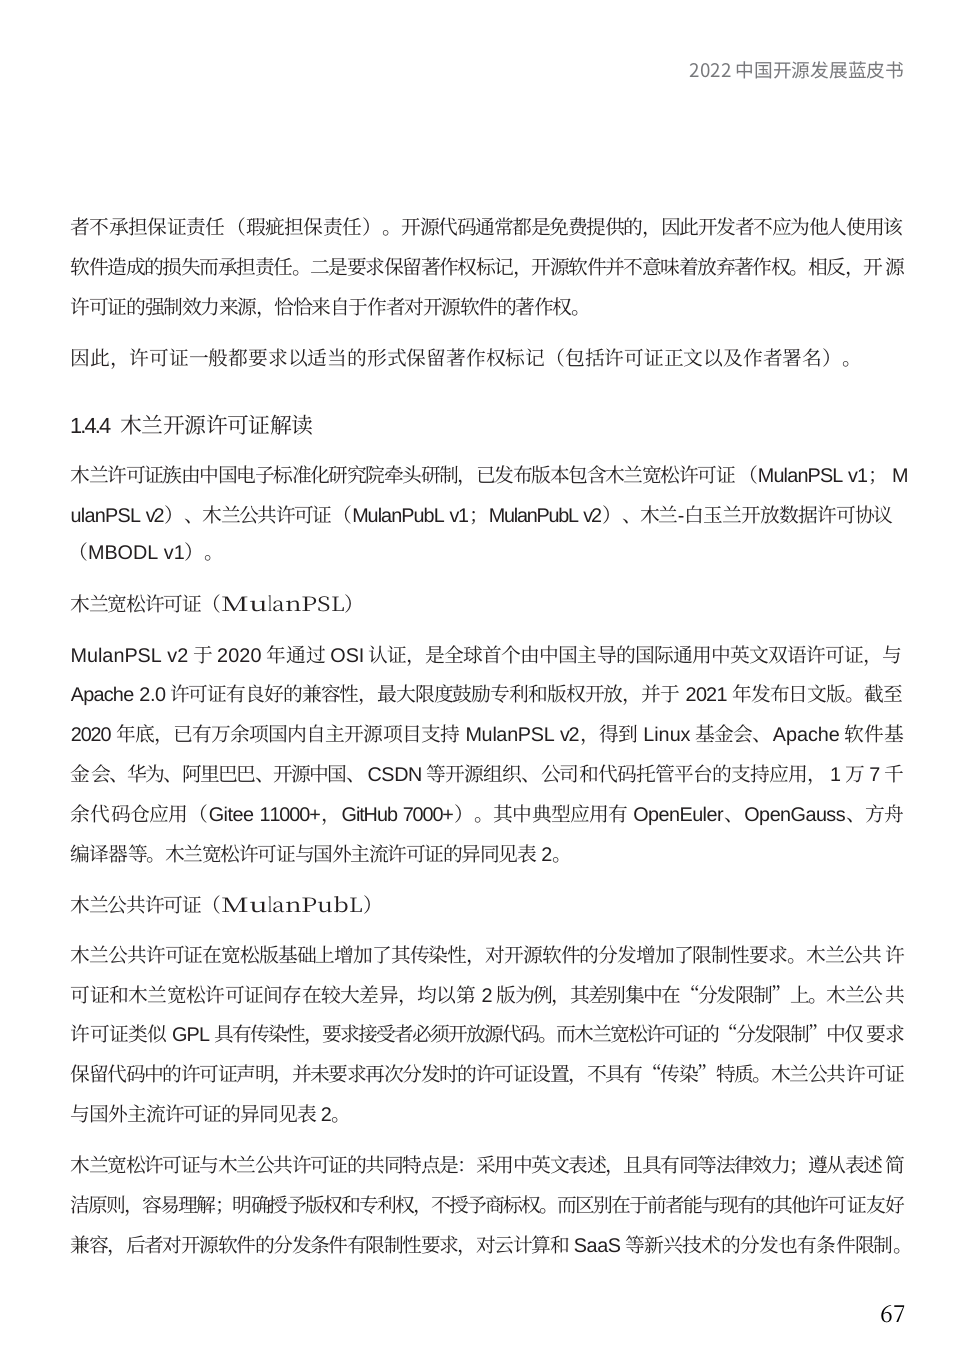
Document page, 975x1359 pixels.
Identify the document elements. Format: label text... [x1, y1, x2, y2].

text （MBODL v1）。 [68, 539, 950, 564]
text 者不承担保证责任（瑕疵担保责任）。开源代码通常都是免费提供的，因此开发者不应为他人使用该软件造成的损失而承担责任。二是要求保留著作权标记，开源软件并不意味着放弃著作权。相反，开源许可证的强制效力来源，恰恰来自于作者对开源软件的著作权。 [71, 212, 905, 320]
text 木兰宽松许可证与木兰公共许可证的共同特点是：采用中英文表述，且具有同等法律效力；遵从表述简洁原则，容易理解；明确授予版权和专利权，不授予商标权。而区别在于前者能与现有的其他许可证友好兼容，后者对开源软件的分发条件有限制性要求，对云计算和SaaS等新兴技术的分发也有条件限制。 [71, 1150, 905, 1258]
subtitle 木兰开源许可证解读 [70, 408, 950, 440]
text 因此，许可证一般都要求以适当的形式保留著作权标记（包括许可证正文以及作者署名）。 [70, 343, 950, 371]
text 木兰宽松许可证（MulanPSL） [71, 589, 950, 617]
text 木兰许可证族由中国电子标准化研究院牵头研制，已发布版本包含木兰宽松许可证（MulanPSL v1； MulanPSL v2）、木兰公共许可证（MulanPubL v1；MulanPubL v2）、木兰-白玉兰开放数据许可协议 [70, 459, 908, 528]
text MulanPSL v2于2020年通过OSI认证，是全球首个由中国主导的国际通用中英文双语许可证，与Apache 2.0许可证有良好的兼容性，最大限度鼓励专利和版权开放，并于2021年发布日文版。截至2020年底，已有万余项国内自主开源项目支持MulanPSL v2，得到Linux基金会、Apache软件基金会、华为、阿里巴巴、开源中国、CSDN等开源组织、公司和代码托管平台的支持应用，1万7千余代码仓应用（Gitee 11000+，GitHub 7000+）。其中典型应用有OpenEuler、OpenGauss、方舟编译器等。木兰宽松许可证与国外主流许可证的异同见表2。 [70, 639, 905, 867]
text 木兰公共许可证（MulanPubL） [71, 889, 950, 918]
text 木兰公共许可证在宽松版基础上增加了其传染性，对开源软件的分发增加了限制性要求。木兰公共许可证和木兰宽松许可证间存在较大差异，均以第2版为例，其差别集中在“分发限制”上。木兰公共许可证类似GPL具有传染性，要求接受者必须开放源代码。而木兰宽松许可证的“分发限制”中仅要求保留代码中的许可证声明，并未要求再次分发时的许可证设置，不具有“传染”特质。木兰公共许可证与国外主流许可证的异同见表2。 [71, 939, 905, 1127]
